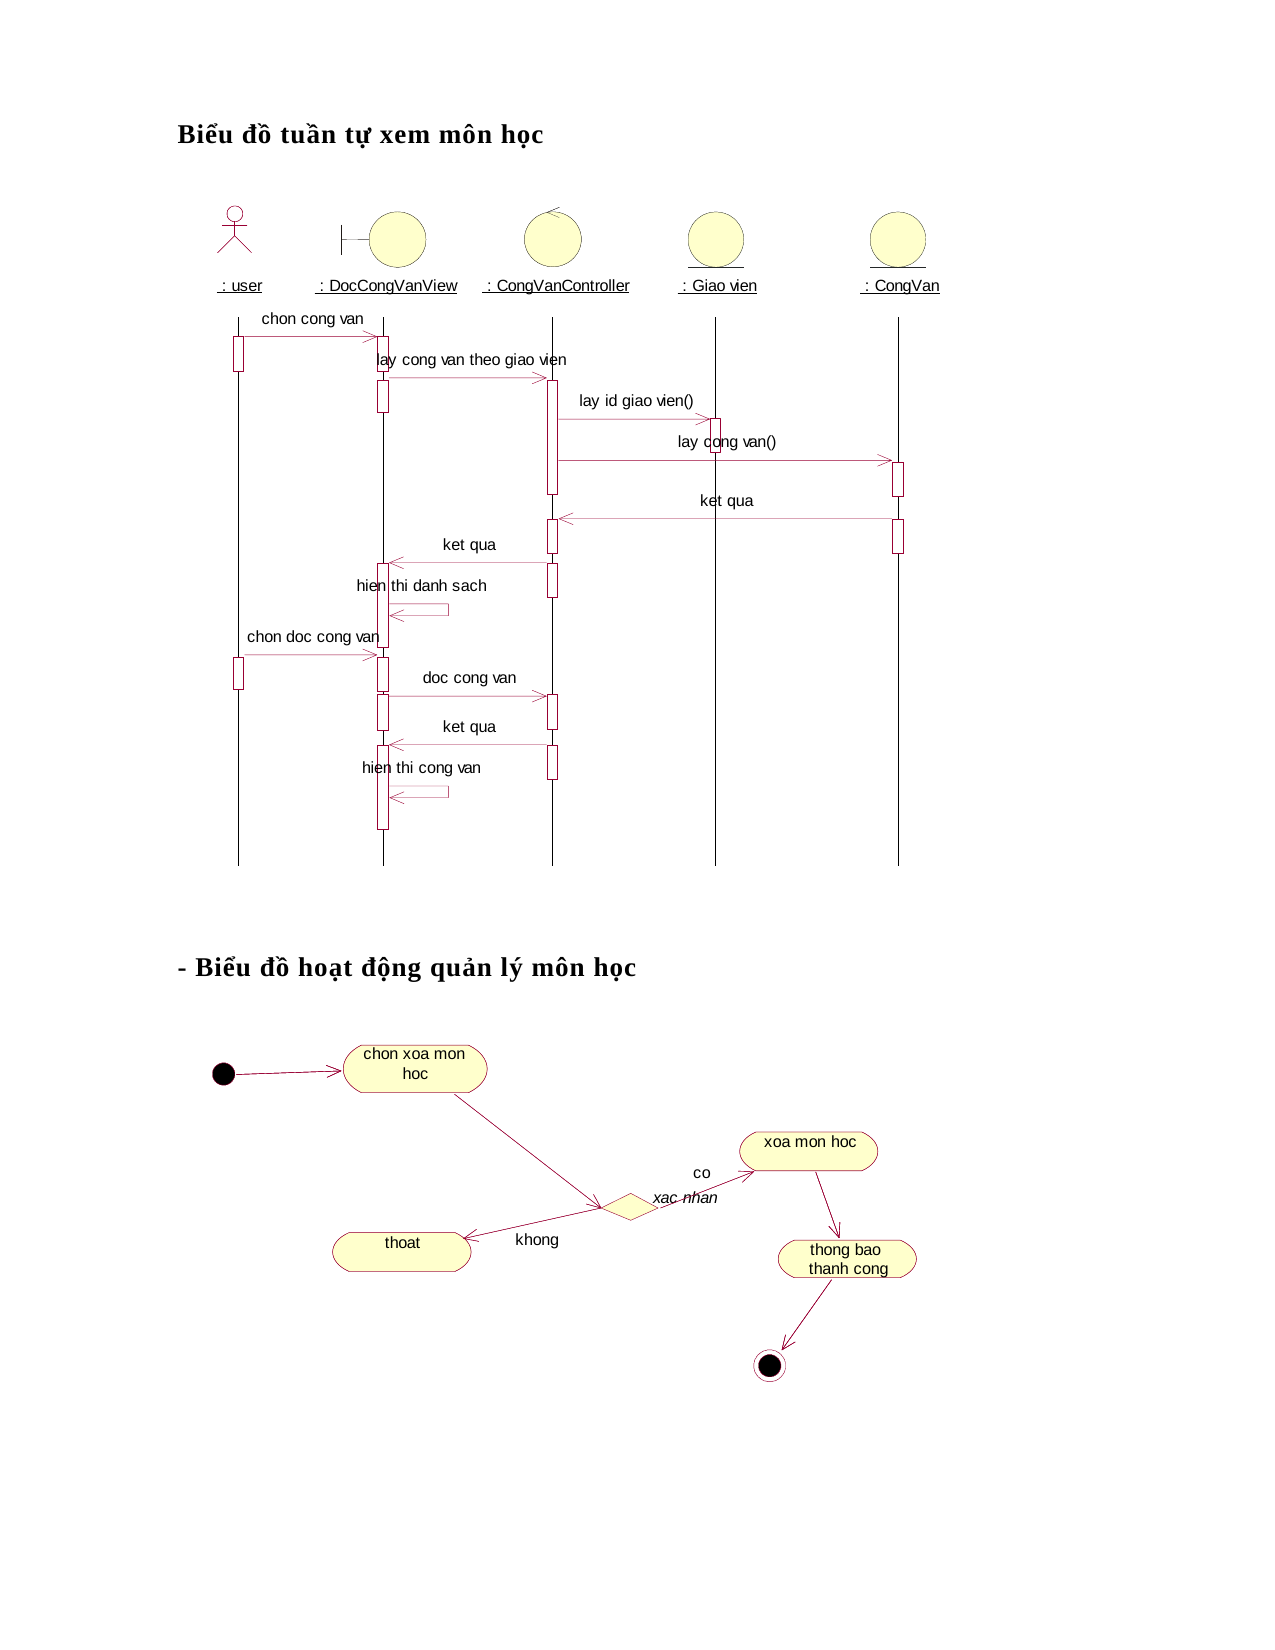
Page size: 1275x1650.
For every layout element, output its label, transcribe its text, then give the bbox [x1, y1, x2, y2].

text Biểu đồ tuần tự xem môn học [177, 118, 1157, 149]
text - Biểu đồ hoạt động quản lý môn học [177, 951, 1157, 982]
